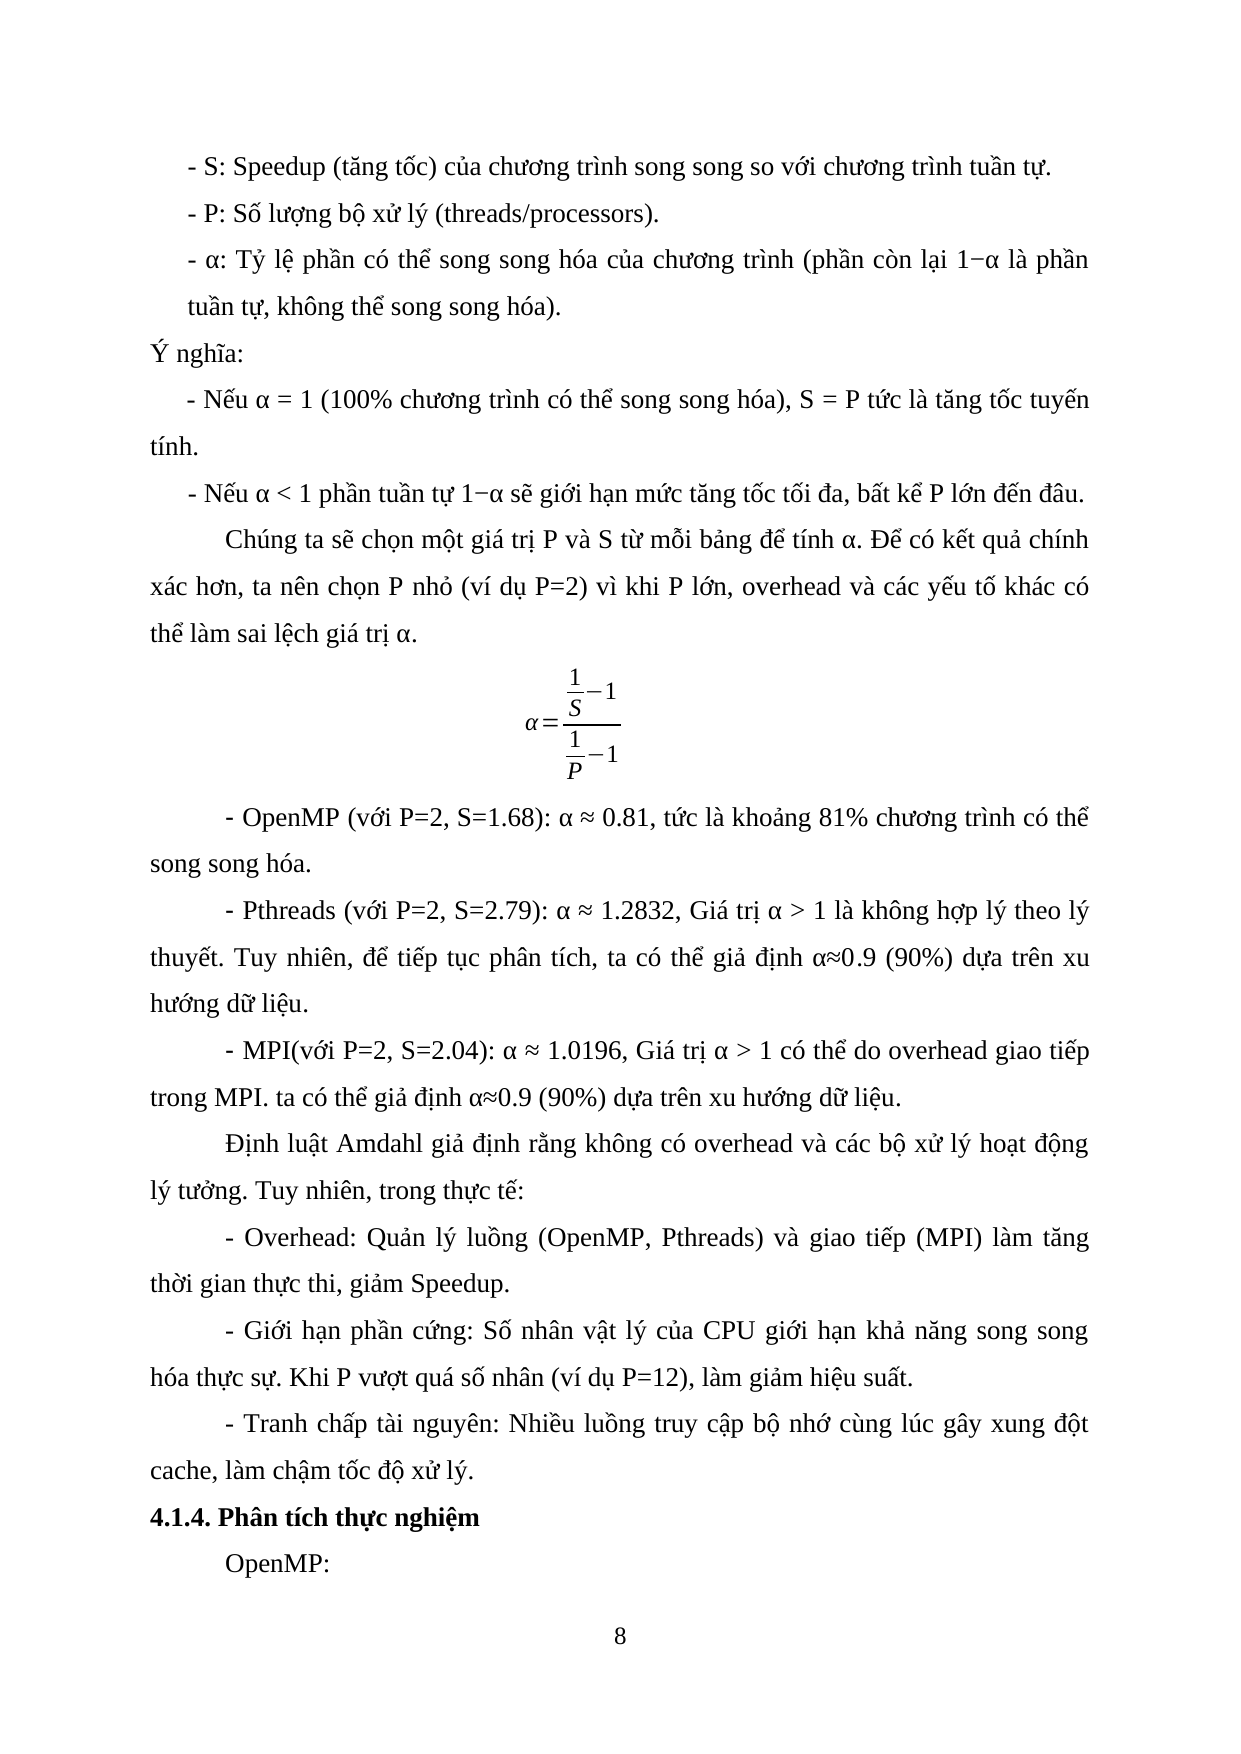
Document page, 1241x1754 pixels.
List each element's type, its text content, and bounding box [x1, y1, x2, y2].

text - OpenMP (với P=2, S=1.68): α ≈ 0.81, tức là khoảng 81% chương trình có thể song song hóa. [150, 801, 1090, 878]
text - S: Speedup (tăng tốc) của chương trình song song so với chương trình tuần tự. [150, 150, 1090, 181]
text - Giới hạn phần cứng: Số nhân vật lý của CPU giới hạn khả năng song song hóa thực sự. Khi P vượt quá số nhân (ví dụ P=12), làm giảm hiệu suất. [150, 1314, 1090, 1392]
text - P: Số lượng bộ xử lý (threads/processors). [187, 197, 1090, 228]
text Ý nghĩa: [150, 337, 1090, 368]
text - MPI(với P=2, S=2.04): α ≈ 1.0196, Giá trị α > 1 có thể do overhead giao tiếp trong MPI. ta có thể giả định α≈0.9 (90%) dựa trên xu hướng dữ liệu. [150, 1034, 1090, 1112]
text - Nếu α < 1 phần tuần tự 1−α sẽ giới hạn mức tăng tốc tối đa, bất kể P lớn đến đâu. [150, 477, 1090, 508]
text - Pthreads (với P=2, S=2.79): α ≈ 1.2832, Giá trị α > 1 là không hợp lý theo lý thuyết. Tuy nhiên, để tiếp tục phân tích, ta có thể giả định α≈0.9 (90%) dựa trên xu hướng dữ liệu. [150, 894, 1090, 1018]
text - Nếu α = 1 (100% chương trình có thể song song hóa), S = P tức là tăng tốc tuyến tính. [150, 383, 1090, 461]
text - Overhead: Quản lý luồng (OpenMP, Pthreads) và giao tiếp (MPI) làm tăng thời gian thực thi, giảm Speedup. [150, 1221, 1090, 1299]
text Định luật Amdahl giả định rằng không có overhead và các bộ xử lý hoạt động lý tưởng. Tuy nhiên, trong thực tế: [150, 1127, 1090, 1205]
text OpenMP: [150, 1547, 1090, 1579]
text - α: Tỷ lệ phần có thể song song hóa của chương trình (phần còn lại 1−α là phần tuần tự, không thể song song hóa). [187, 243, 1090, 321]
text Chúng ta sẽ chọn một giá trị P và S từ mỗi bảng để tính α. Để có kết quả chính xác hơn, ta nên chọn P nhỏ (ví dụ P=2) vì khi P lớn, overhead và các yếu tố khác có thể làm sai lệch giá trị α. [150, 523, 1090, 648]
text - Tranh chấp tài nguyên: Nhiều luồng truy cập bộ nhớ cùng lúc gây xung đột cache, làm chậm tốc độ xử lý. [150, 1407, 1090, 1485]
subtitle 4.1.4. Phân tích thực nghiệm [150, 1501, 1090, 1532]
